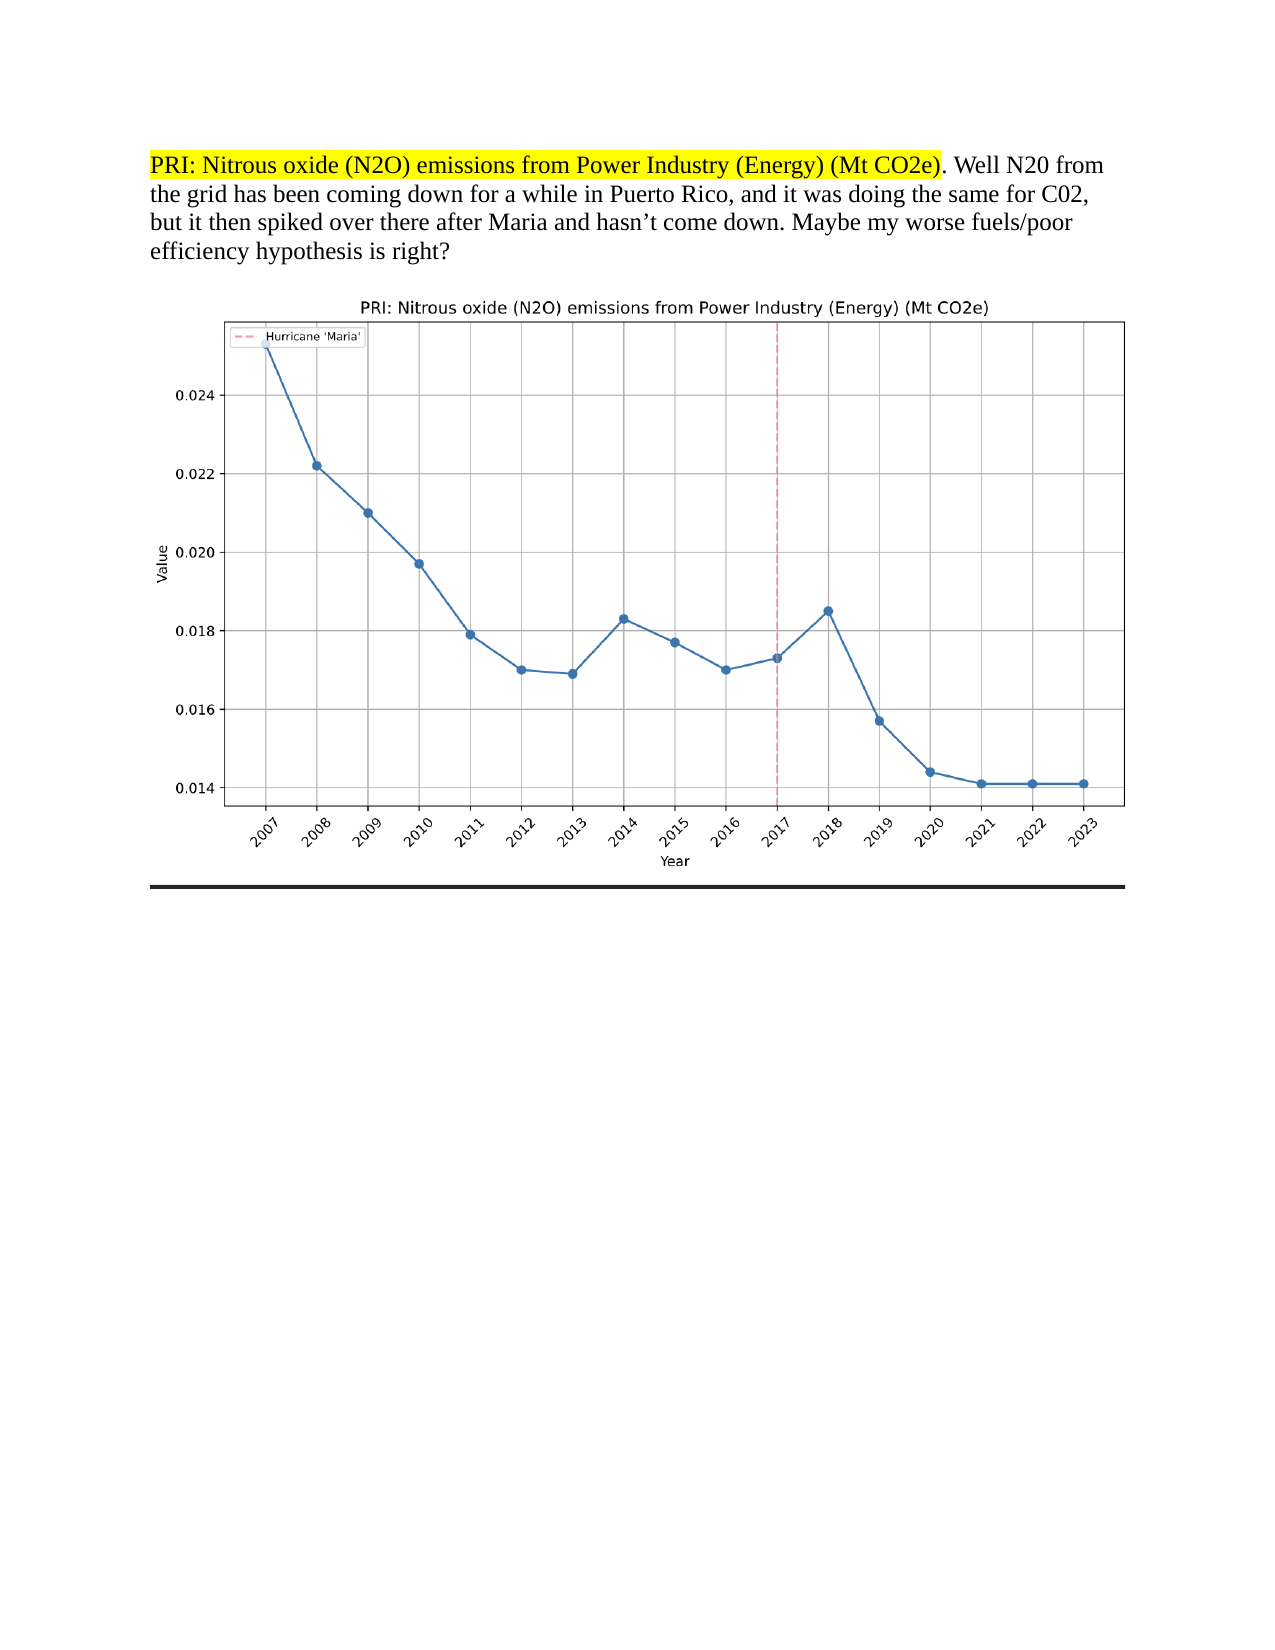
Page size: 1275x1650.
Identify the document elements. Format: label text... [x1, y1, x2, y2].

text PRI: Nitrous oxide (N2O) emissions from Power Industry (Energy) (Mt CO2e). Well N20 from the grid has been coming down for a while in Puerto Rico, and it was doing the same for C02, but it then spiked over there after Maria and hasn’t come down. Maybe my worse fuels/poor efficiency hypothesis is right? [150, 150, 1125, 265]
picture [150, 293, 1125, 889]
